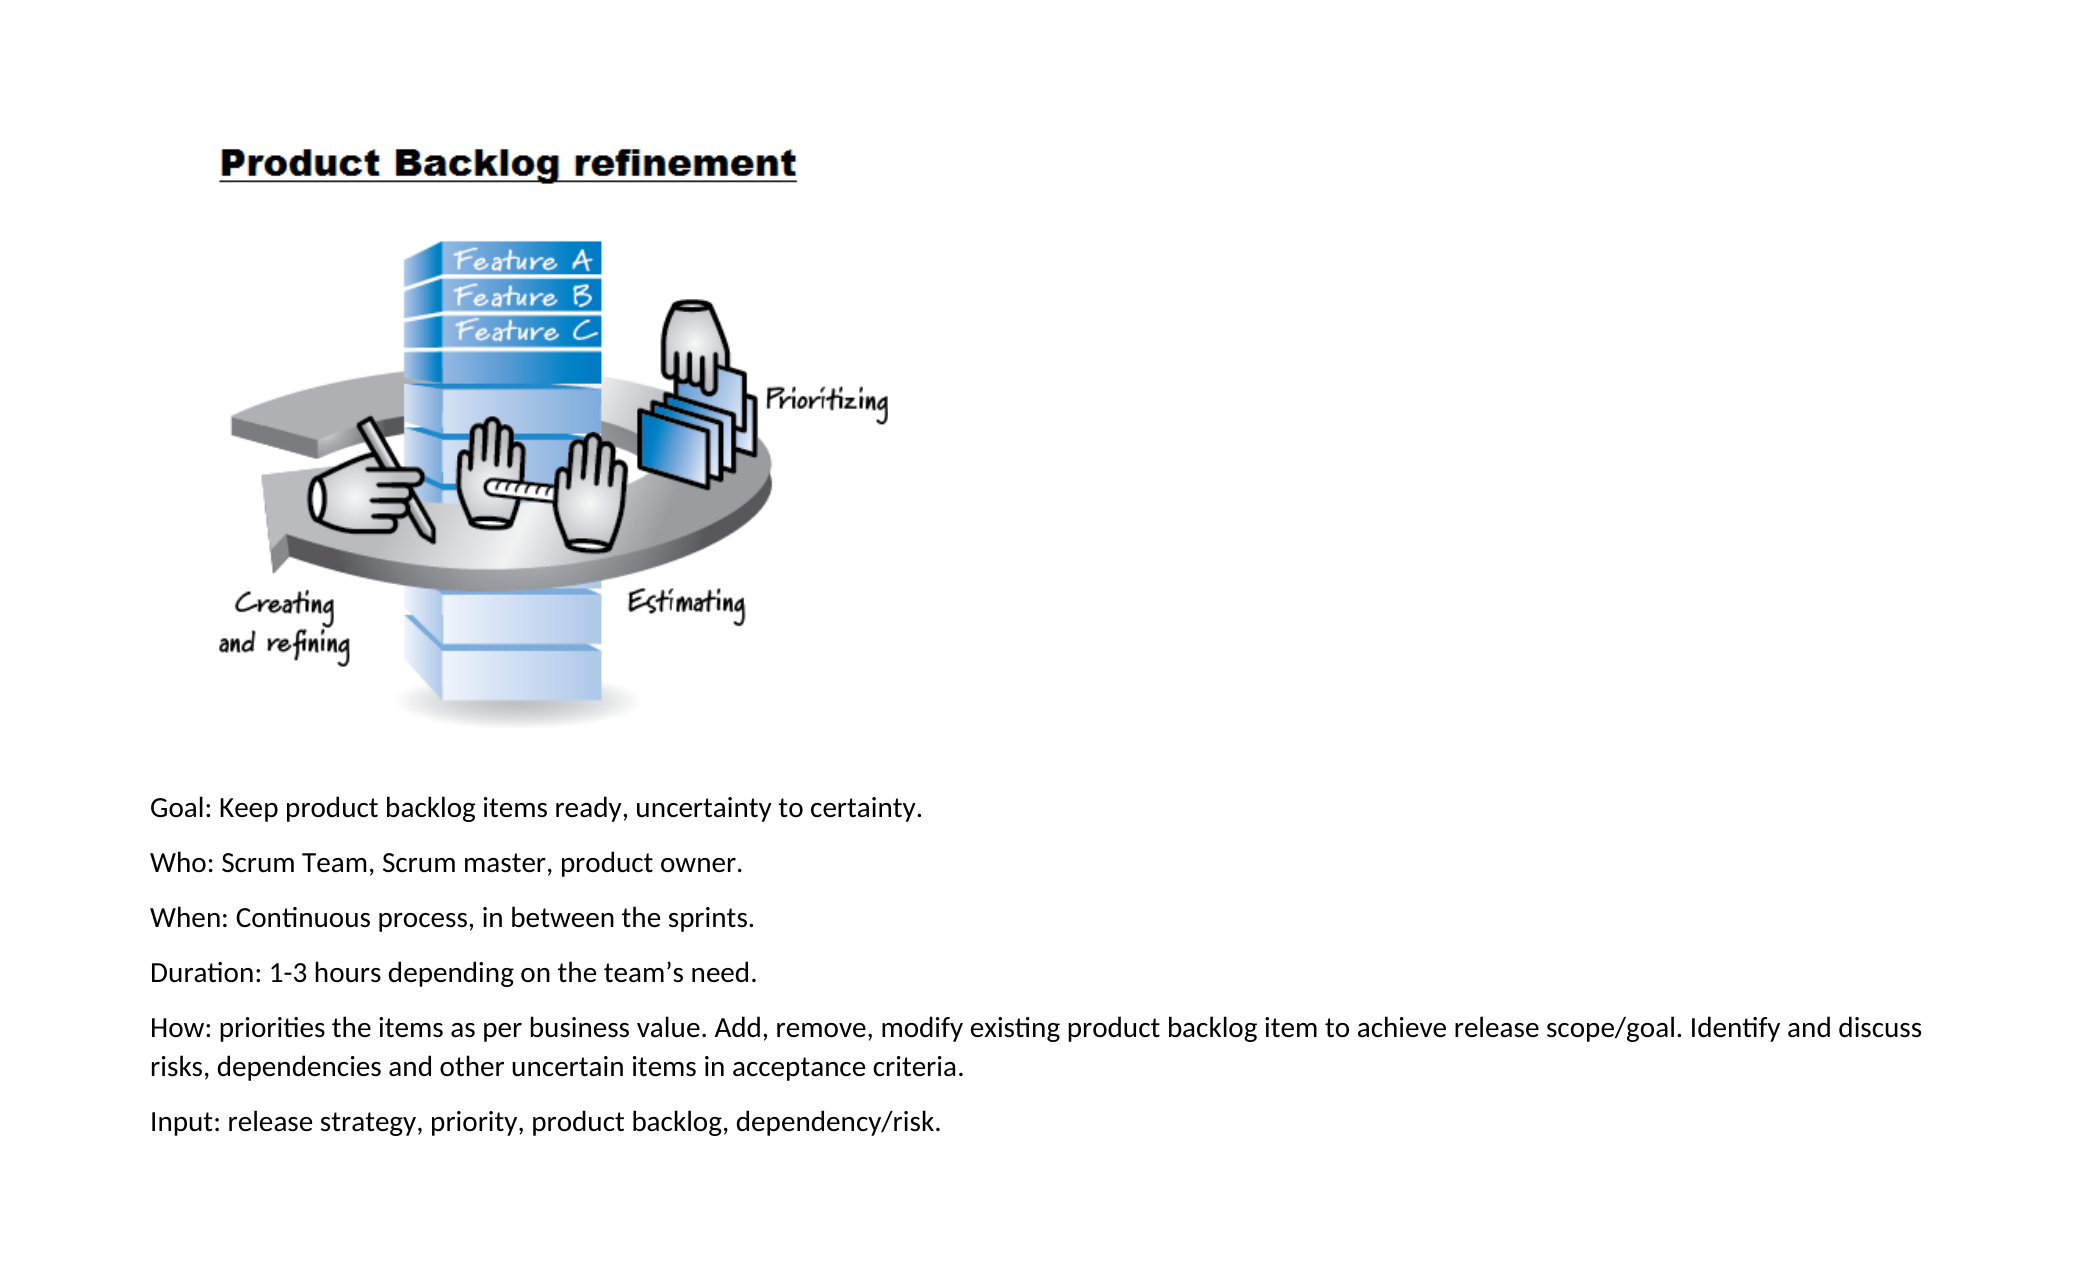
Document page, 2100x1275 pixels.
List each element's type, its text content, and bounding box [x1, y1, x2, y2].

text Goal: Keep product backlog items ready, uncertainty to certainty. [150, 789, 1950, 824]
text When: Continuous process, in between the sprints. [150, 899, 1950, 935]
text Input: release strategy, priority, product backlog, dependency/risk. [150, 1103, 1950, 1138]
text How: priorities the items as per business value. Add, remove, modify existing product backlog item to achieve release scope/goal. Identify and discuss risks, dependencies and other uncertain items in acceptance criteria. [150, 1009, 1950, 1083]
text Duration: 1-3 hours depending on the team’s need. [150, 954, 1950, 990]
text Who: Scrum Team, Scrum master, product owner. [150, 844, 1950, 879]
